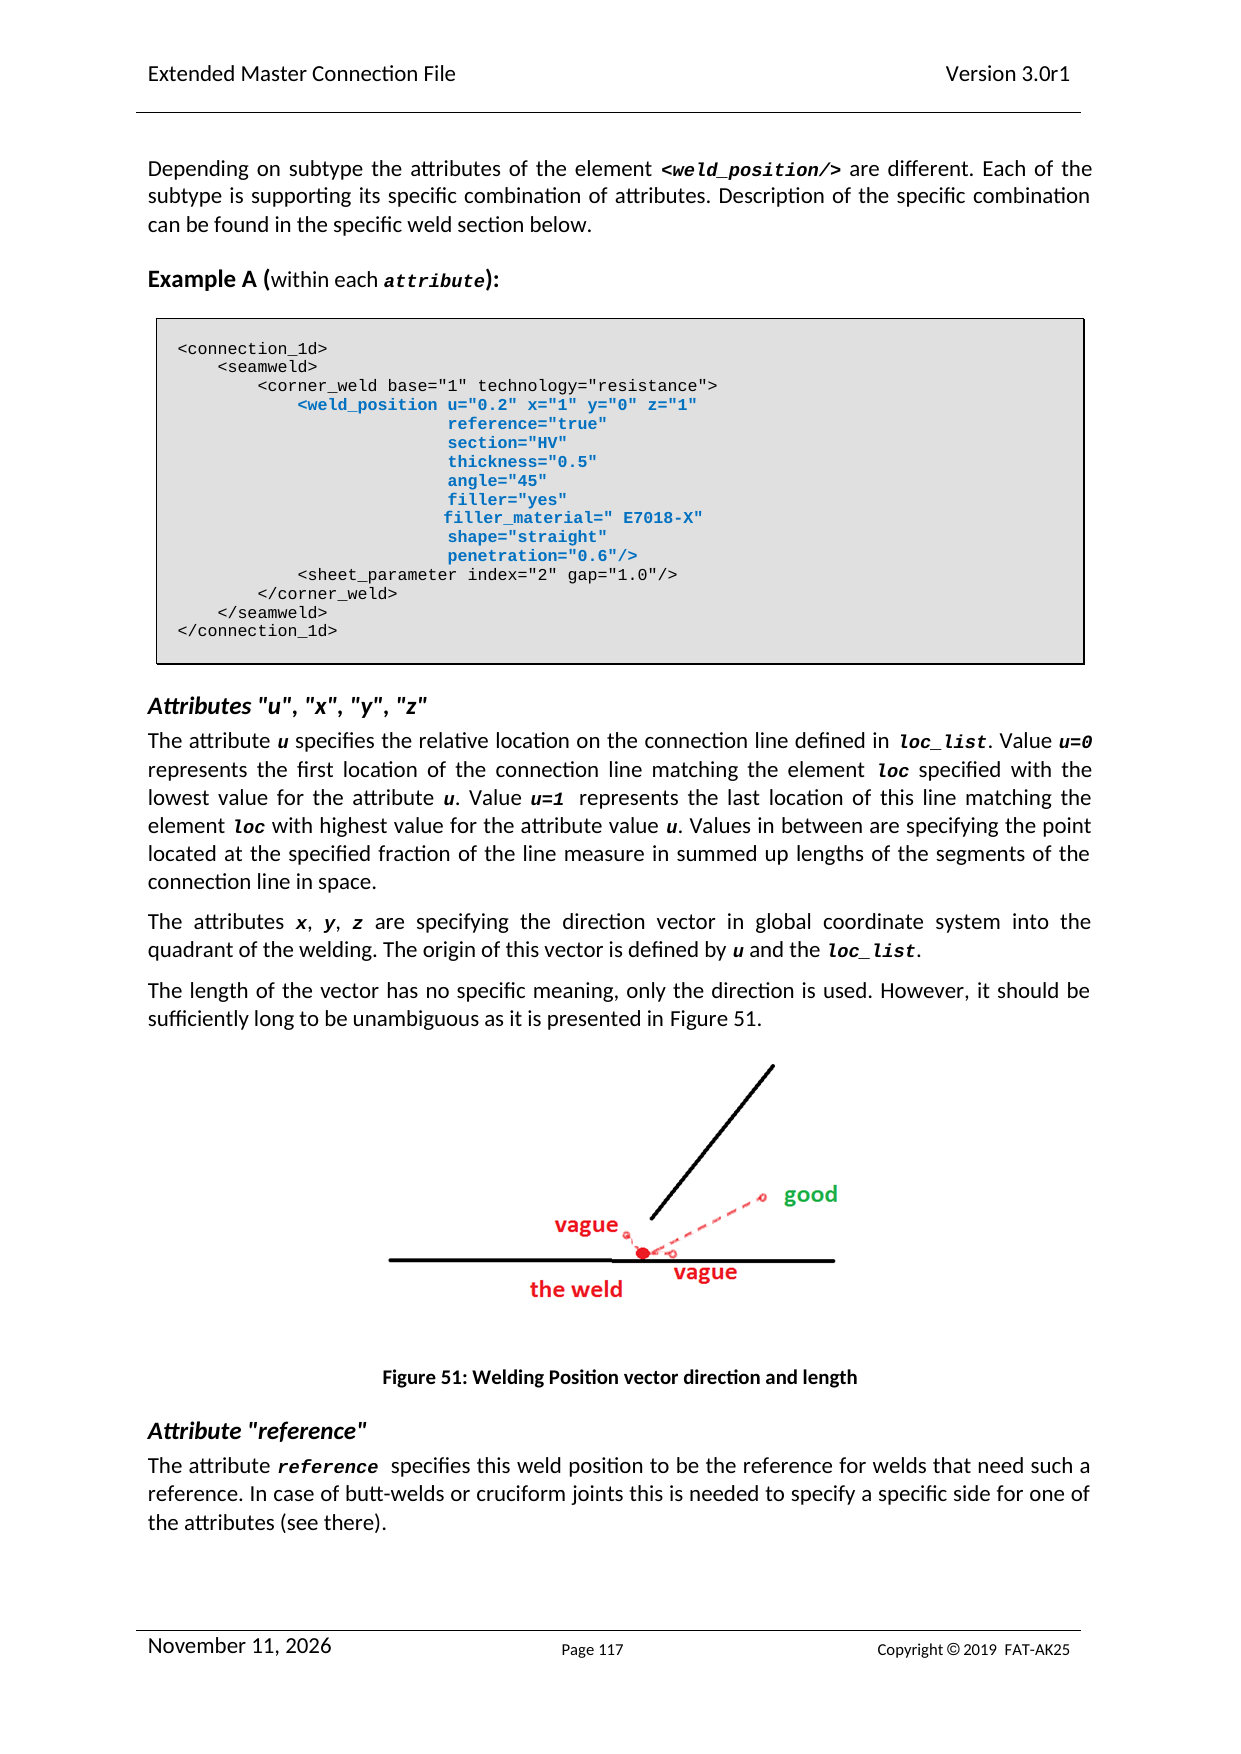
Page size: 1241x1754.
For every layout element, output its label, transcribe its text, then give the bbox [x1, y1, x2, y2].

text filler="yes" [157, 488, 1083, 507]
text The attribute reference specifies this weld position to be the reference for welds that need such a reference. In case of butt-welds or cruciform joints this is needed to specify a specific side for one of the attributes (see there). [148, 1452, 1092, 1536]
subtitle Attributes "u", "x", "y", "z" [148, 690, 1092, 720]
text </corner_weld> [157, 582, 1083, 601]
text penetration="0.6"/> [157, 544, 1083, 563]
text section="HV" [157, 431, 1083, 450]
picture [326, 1044, 914, 1352]
text <corner_weld base="1" technology="resistance"> [157, 375, 1083, 394]
text <weld_position u="0.2" x="1" y="0" z="1" [157, 394, 1083, 412]
subtitle Attribute "reference" [148, 1415, 1092, 1445]
text Depending on subtype the attributes of the element <weld_position/> are different. Each of the subtype is supporting its specific combination of attributes. Description of the specific combination can be found in the specific weld section below. [148, 154, 1092, 238]
text <sheet_parameter index="2" gap="1.0"/> [157, 563, 1083, 582]
text <connection_1d> [157, 337, 1083, 356]
text The length of the vector has no specific meaning, only the direction is used. However, it should be sufficiently long to be unambiguous as it is presented in . [148, 976, 1092, 1032]
text filler_material=" E7018-X" [157, 507, 1083, 526]
text <seamweld> [157, 356, 1083, 375]
text reference="true" [157, 412, 1083, 431]
text Figure : Welding Position vector direction and length [148, 1364, 1092, 1390]
text </connection_1d> [157, 620, 1083, 639]
text angle="45" [157, 469, 1083, 488]
text thickness="0.5" [157, 450, 1083, 469]
text The attributes x, y, z are specifying the direction vector in global coordinate system into the quadrant of the welding. The origin of this vector is defined by u and the loc_list. [148, 907, 1092, 963]
text The attribute u specifies the relative location on the connection line defined in loc_list. Value u=0 represents the first location of the connection line matching the element loc specified with the lowest value for the attribute u. Value u=1 represents the last location of this line matching the element loc with highest value for the attribute value u. Values in between are specifying the point located at the specified fraction of the line measure in summed up lengths of the segments of the connection line in space. [148, 727, 1092, 895]
text Example A (within each attribute): [148, 263, 1092, 293]
text </seamweld> [157, 601, 1083, 620]
text shape="straight" [157, 526, 1083, 544]
